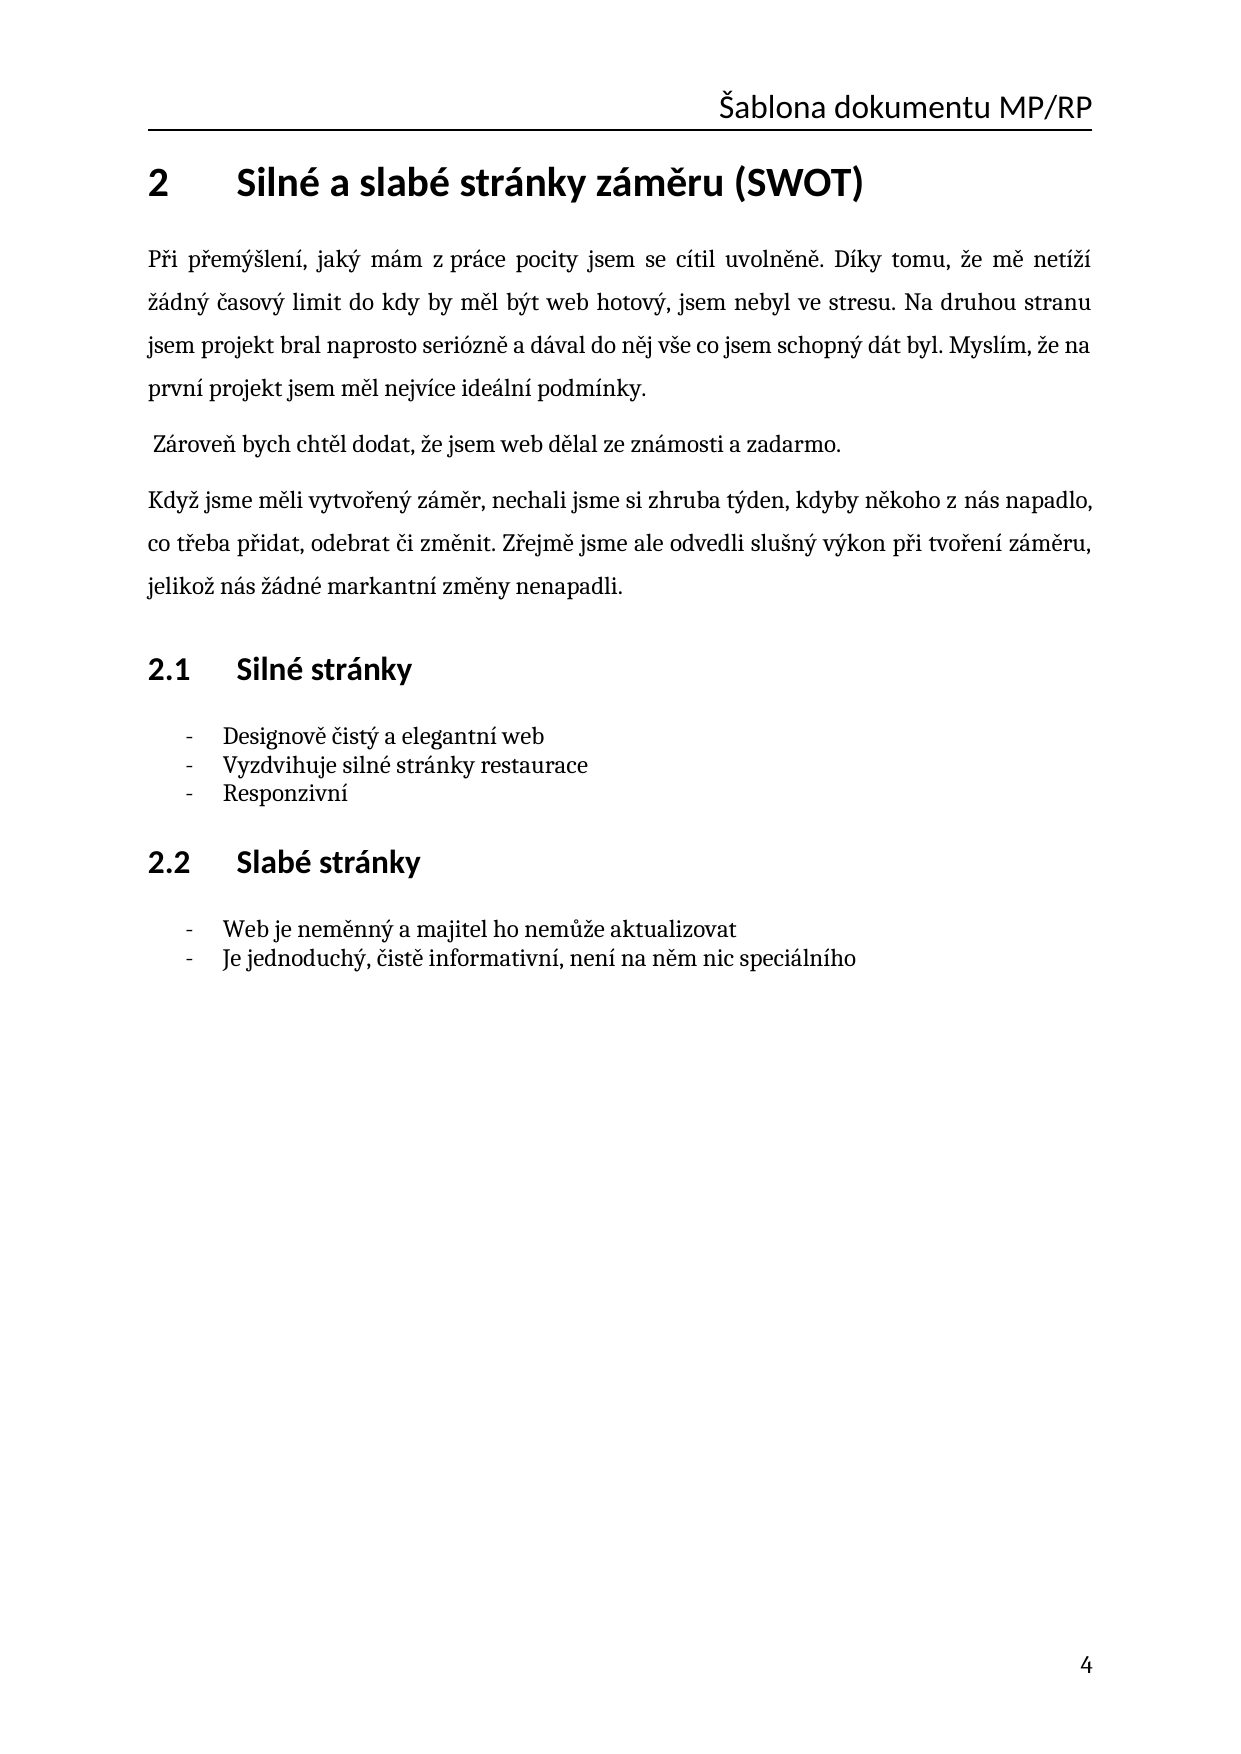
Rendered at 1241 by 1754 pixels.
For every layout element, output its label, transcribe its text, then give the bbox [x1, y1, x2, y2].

text Silné stránky [148, 648, 1092, 689]
list Responzivní [185, 779, 1092, 808]
text Zároveň bych chtěl dodat, že jsem web dělal ze známosti a zadarmo. [148, 430, 1092, 459]
list Je jednoduchý, čistě informativní, není na něm nic speciálního [185, 944, 1092, 972]
text Slabé stránky [148, 841, 1092, 882]
text Když jsme měli vytvořený záměr, nechali jsme si zhruba týden, kdyby někoho z nás napadlo, co třeba přidat, odebrat či změnit. Zřejmě jsme ale odvedli slušný výkon při tvoření záměru, jelikož nás žádné markantní změny nenapadli. [148, 486, 1092, 601]
list Vyzdvihuje silné stránky restaurace [185, 751, 1092, 779]
text Při přemýšlení, jaký mám z práce pocity jsem se cítil uvolněně. Díky tomu, že mě netíží žádný časový limit do kdy by měl být web hotový, jsem nebyl ve stresu. Na druhou stranu jsem projekt bral naprosto seriózně a dával do něj vše co jsem schopný dát byl. Myslím, že na první projekt jsem měl nejvíce ideální podmínky. [148, 245, 1092, 403]
list Web je neměnný a majitel ho nemůže aktualizovat [185, 915, 1092, 944]
list Designově čistý a elegantní web [185, 722, 1092, 751]
text Silné a slabé stránky záměru (SWOT) [148, 156, 1092, 207]
